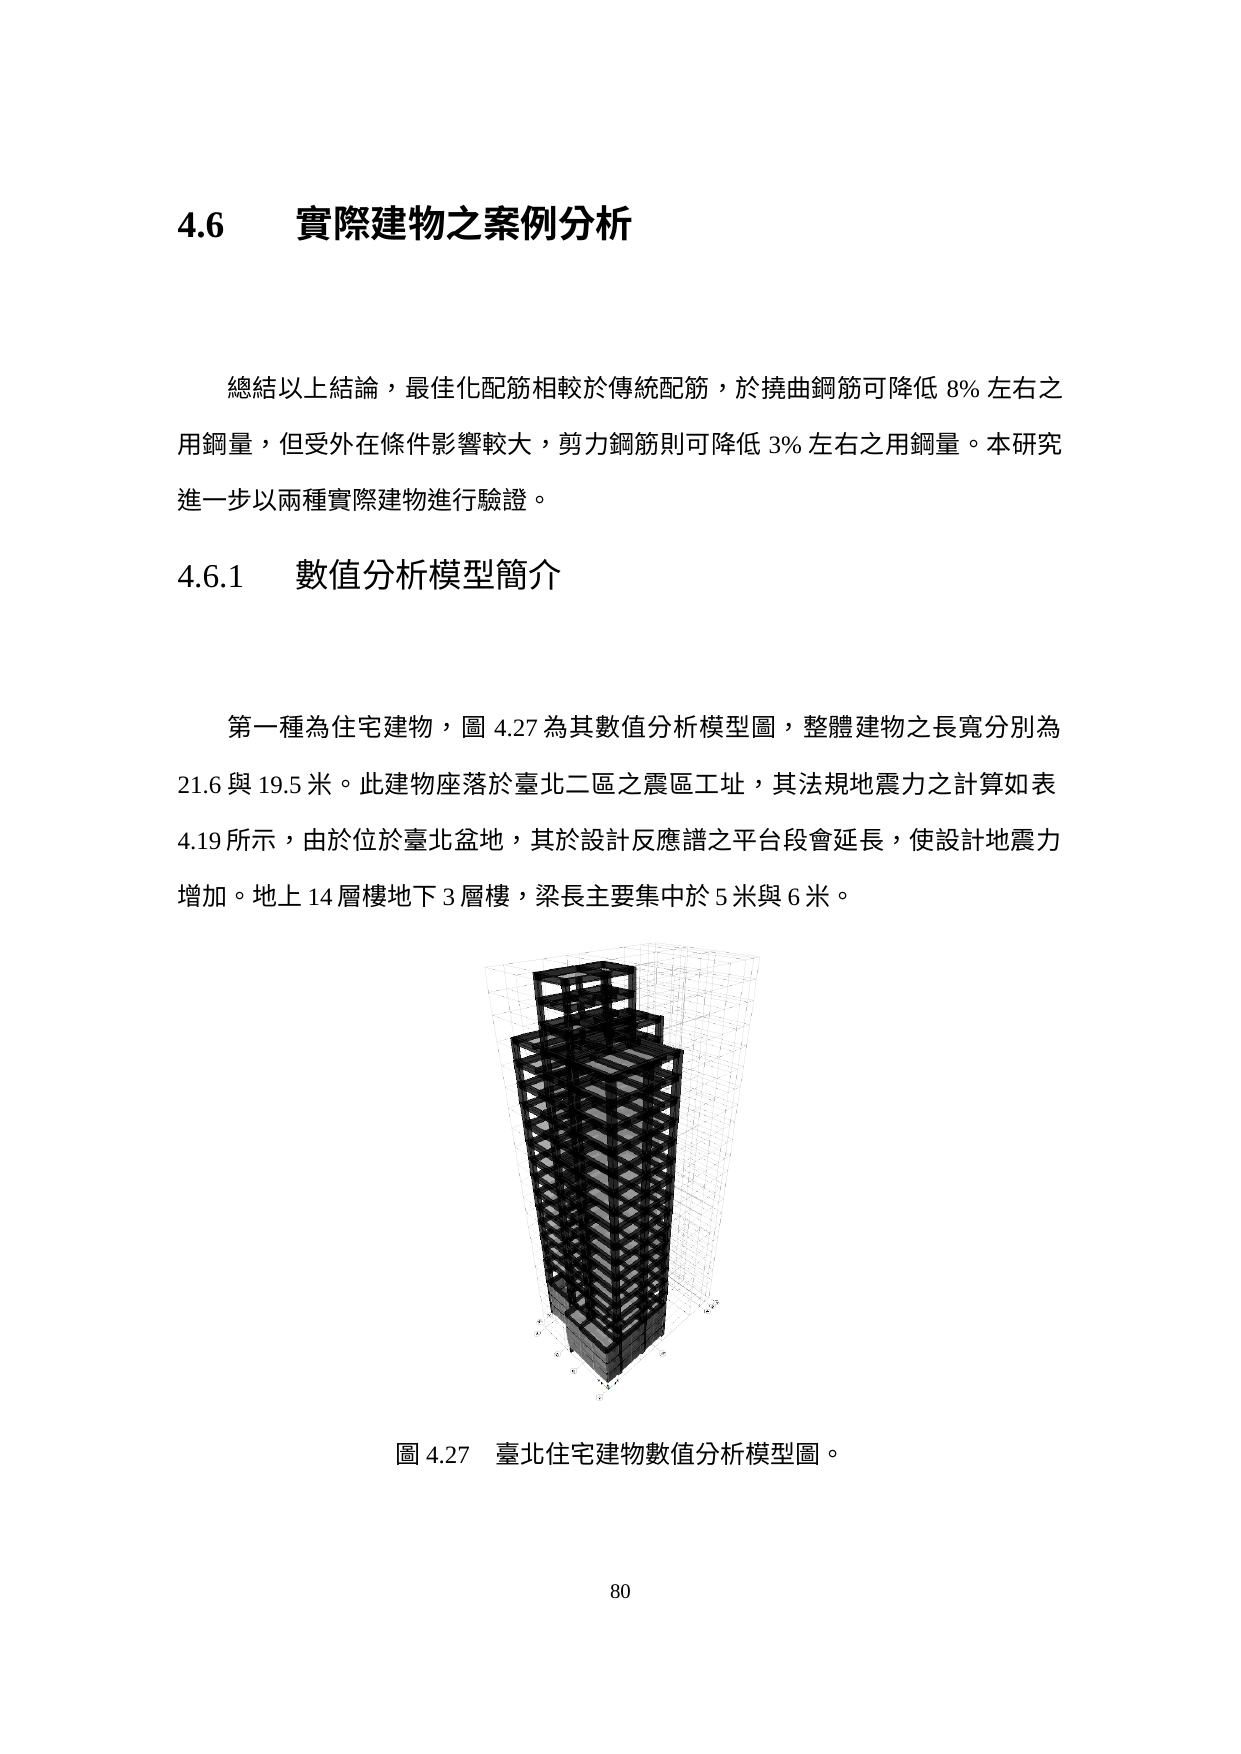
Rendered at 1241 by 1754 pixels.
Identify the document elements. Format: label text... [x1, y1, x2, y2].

text 總結以上結論，最佳化配筋相較於傳統配筋，於撓曲鋼筋可降低8% 左右之用鋼量，但受外在條件影響較大，剪力鋼筋則可降低3% 左右之用鋼量。本研究進一步以兩種實際建物進行驗證。 [177, 368, 1063, 518]
subtitle 數值分析模型簡介 [177, 536, 1063, 611]
subtitle 實際建物之案例分析 [177, 184, 1063, 259]
picture [467, 931, 773, 1404]
